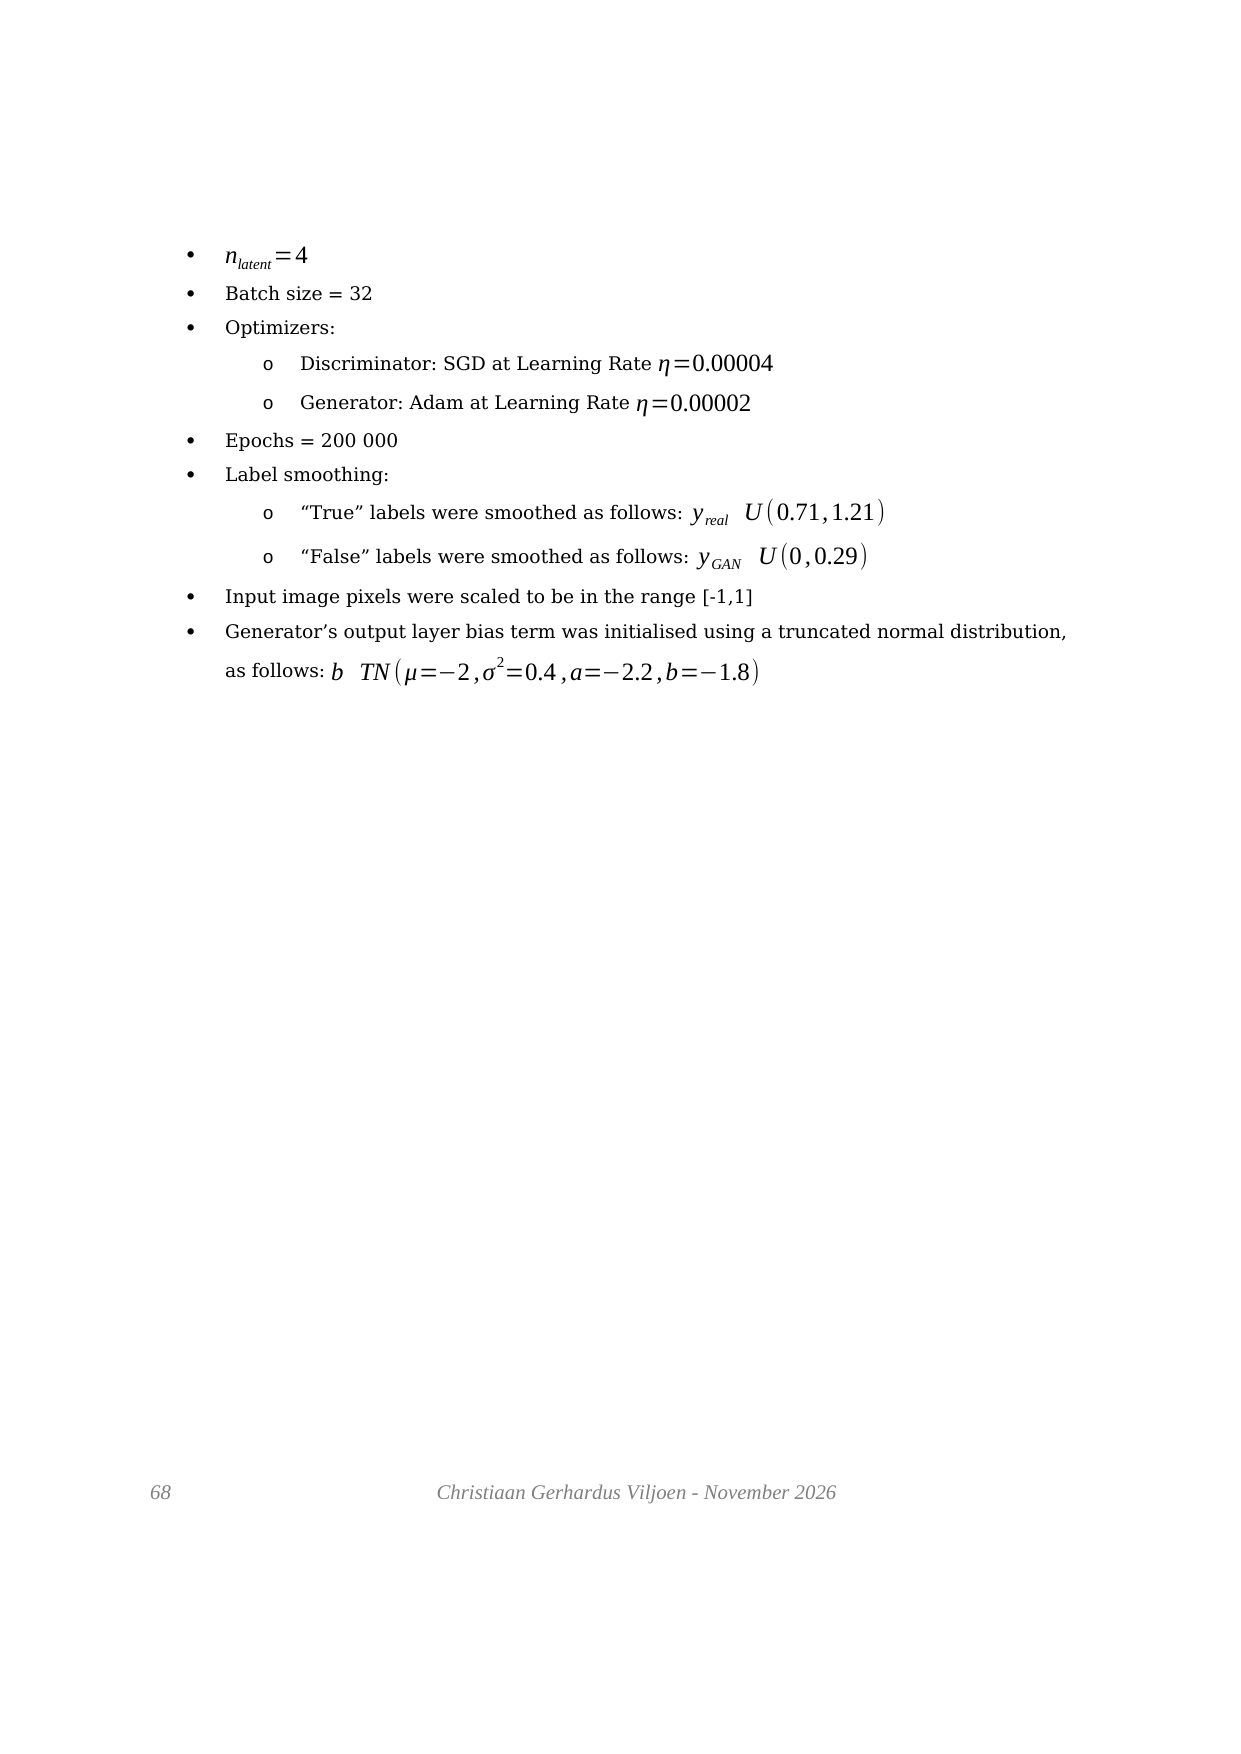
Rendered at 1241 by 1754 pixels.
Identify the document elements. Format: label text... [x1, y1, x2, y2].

list Discriminator: SGD at Learning Rate [262, 350, 1090, 377]
list Input image pixels were scaled to be in the range [-1,1] [187, 585, 1090, 608]
list Label smoothing: [187, 463, 1090, 486]
list “True” labels were smoothed as follows: [262, 497, 1090, 529]
list Generator’s output layer bias term was initialised using a truncated normal distribution, as follows: [187, 619, 1090, 686]
list Optimizers: [187, 316, 1090, 338]
list Generator: Adam at Learning Rate [262, 389, 1090, 417]
list Epochs = 200 000 [187, 429, 1090, 452]
list “False” labels were smoothed as follows: [262, 541, 1090, 573]
list Batch size = 32 [187, 282, 1090, 304]
